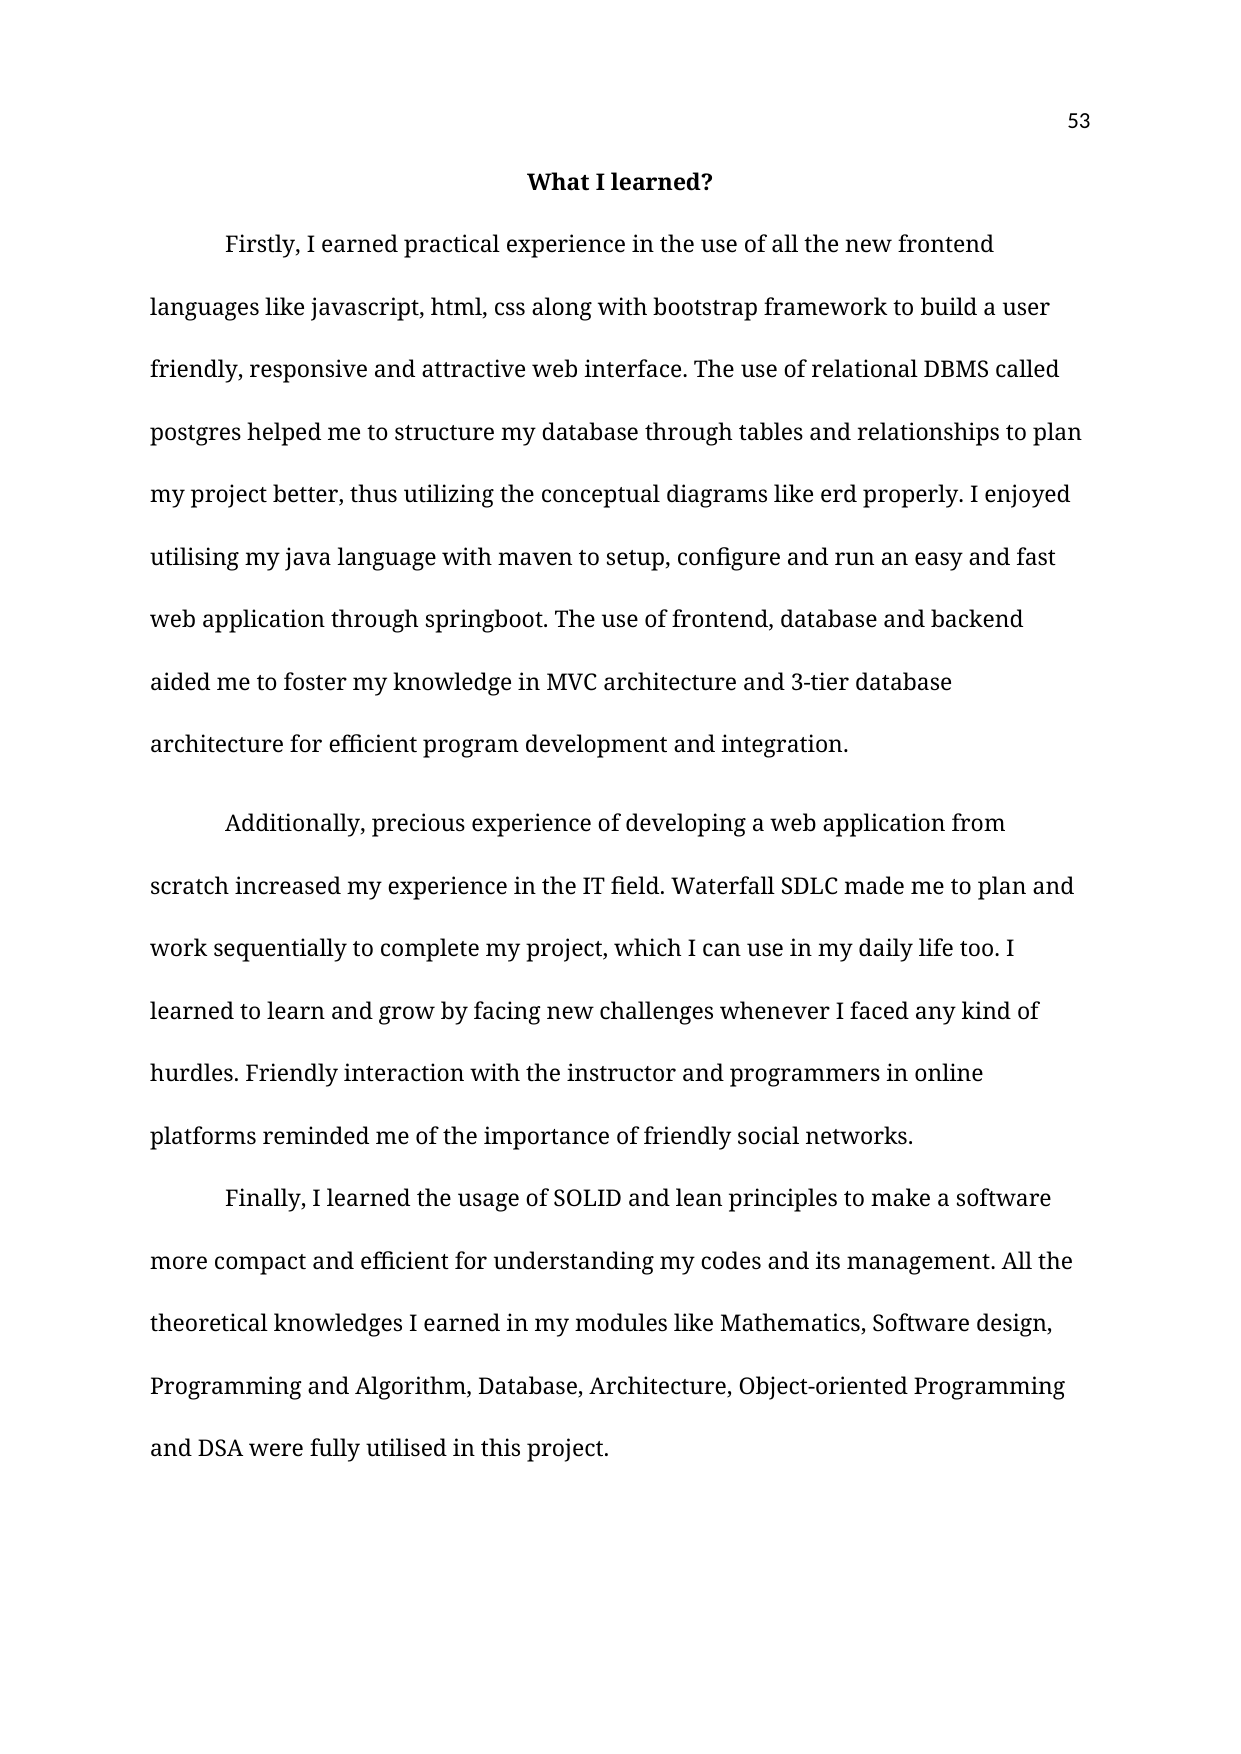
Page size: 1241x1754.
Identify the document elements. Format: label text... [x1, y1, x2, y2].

subtitle What I learned? [150, 166, 1090, 197]
text Firstly, I earned practical experience in the use of all the new frontend languages like javascript, html, css along with bootstrap framework to build a user friendly, responsive and attractive web interface. The use of relational DBMS called postgres helped me to structure my database through tables and relationships to plan my project better, thus utilizing the conceptual diagrams like erd properly. I enjoyed utilising my java language with maven to setup, configure and run an easy and fast web application through springboot. The use of frontend, database and backend aided me to foster my knowledge in MVC architecture and 3-tier database architecture for efficient program development and integration. [150, 228, 1090, 759]
text Additionally, precious experience of developing a web application from scratch increased my experience in the IT field. Waterfall SDLC made me to plan and work sequentially to complete my project, which I can use in my daily life too. I learned to learn and grow by facing new challenges whenever I faced any kind of hurdles. Friendly interaction with the instructor and programmers in online platforms reminded me of the importance of friendly social networks. [150, 807, 1090, 1151]
text Finally, I learned the usage of SOLID and lean principles to make a software more compact and efficient for understanding my codes and its management. All the theoretical knowledges I earned in my modules like Mathematics, Software design, Programming and Algorithm, Database, Architecture, Object-oriented Programming and DSA were fully utilised in this project. [150, 1182, 1090, 1463]
